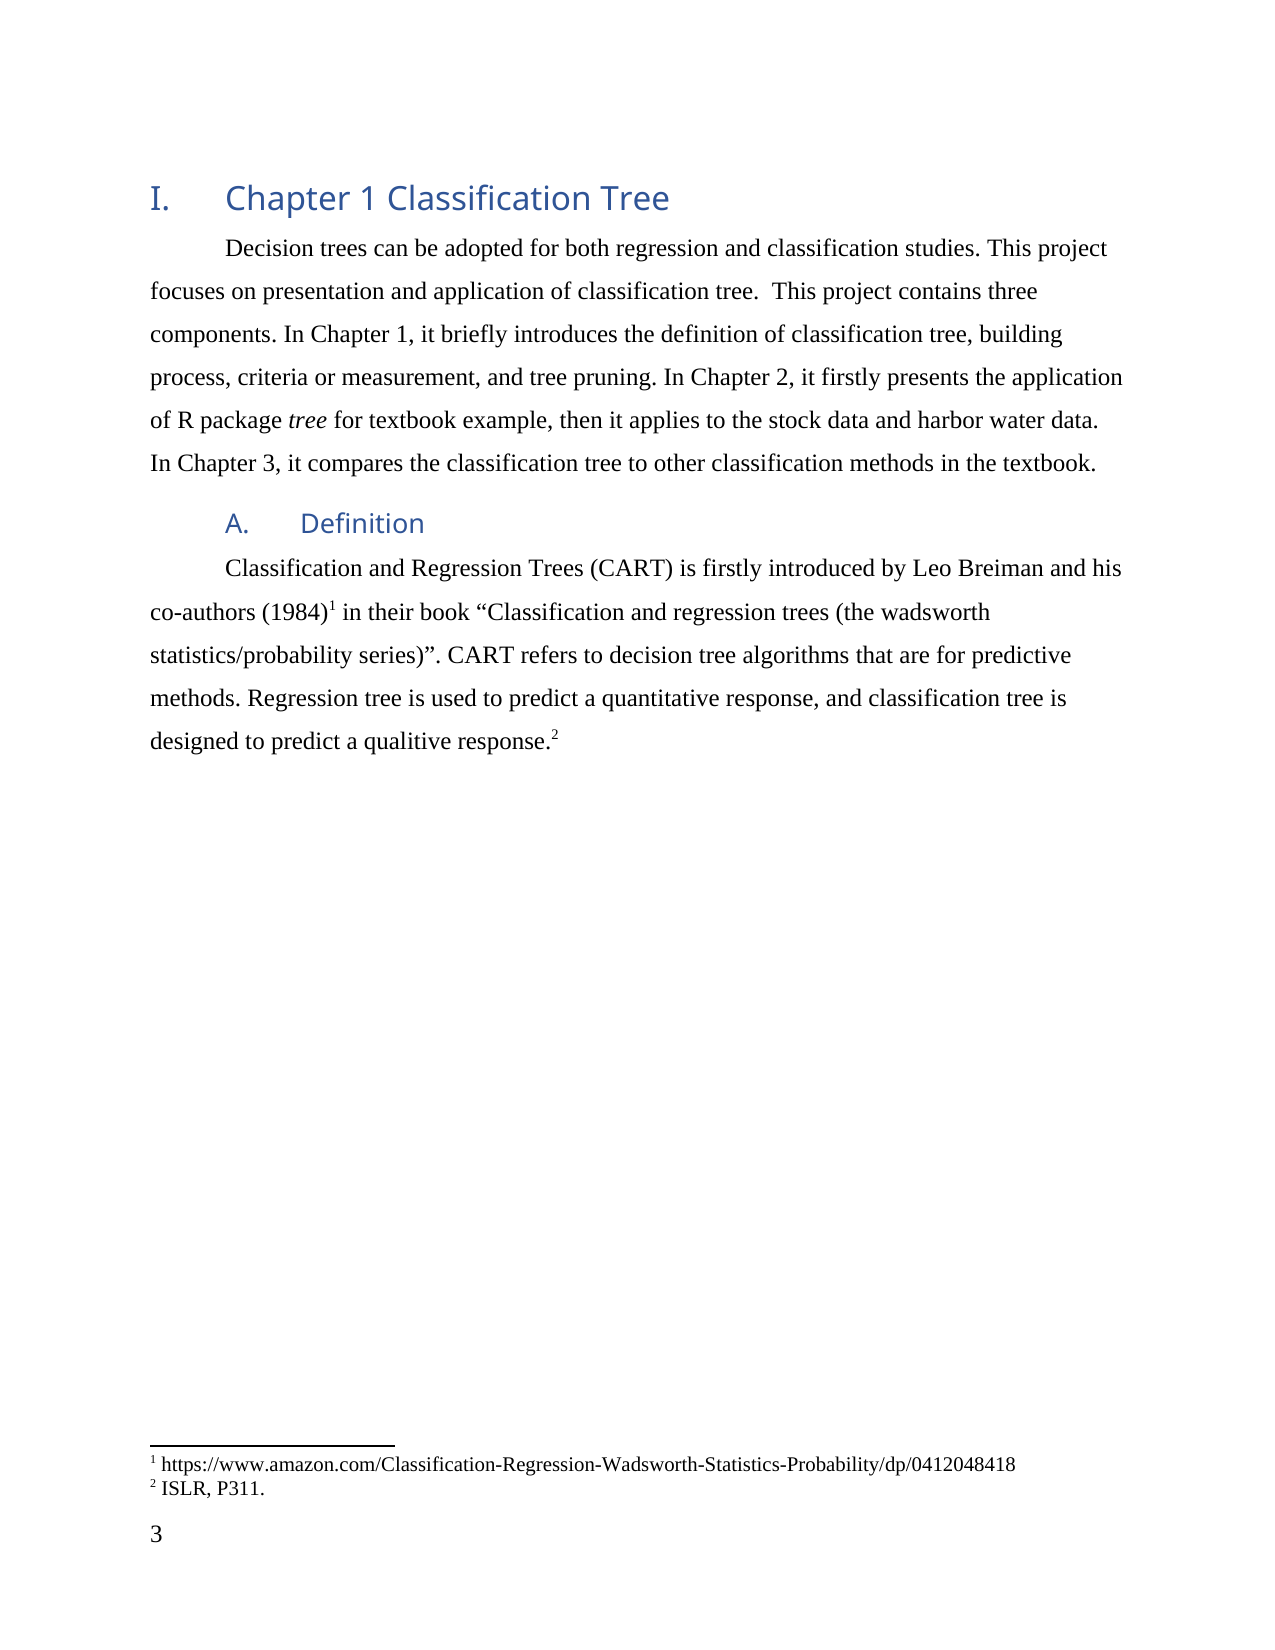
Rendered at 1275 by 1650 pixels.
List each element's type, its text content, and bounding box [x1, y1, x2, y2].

text Decision trees can be adopted for both regression and classification studies. This project focuses on presentation and application of classification tree. This project contains three components. In Chapter 1, it briefly introduces the definition of classification tree, building process, criteria or measurement, and tree pruning. In Chapter 2, it firstly presents the application of R package tree for textbook example, then it applies to the stock data and harbor water data. In Chapter 3, it compares the classification tree to other classification methods in the textbook. [150, 233, 1125, 477]
text Classification and Regression Trees (CART) is firstly introduced by Leo Breiman and his co-authors (1984) in their book “Classification and regression trees (the wadsworth statistics/probability series)”. CART refers to decision tree algorithms that are for predictive methods. Regression tree is used to predict a quantitative response, and classification tree is designed to predict a qualitive response. [150, 553, 1125, 755]
subtitle Chapter 1 Classification Tree [150, 175, 1125, 220]
subtitle Definition [225, 504, 1125, 541]
